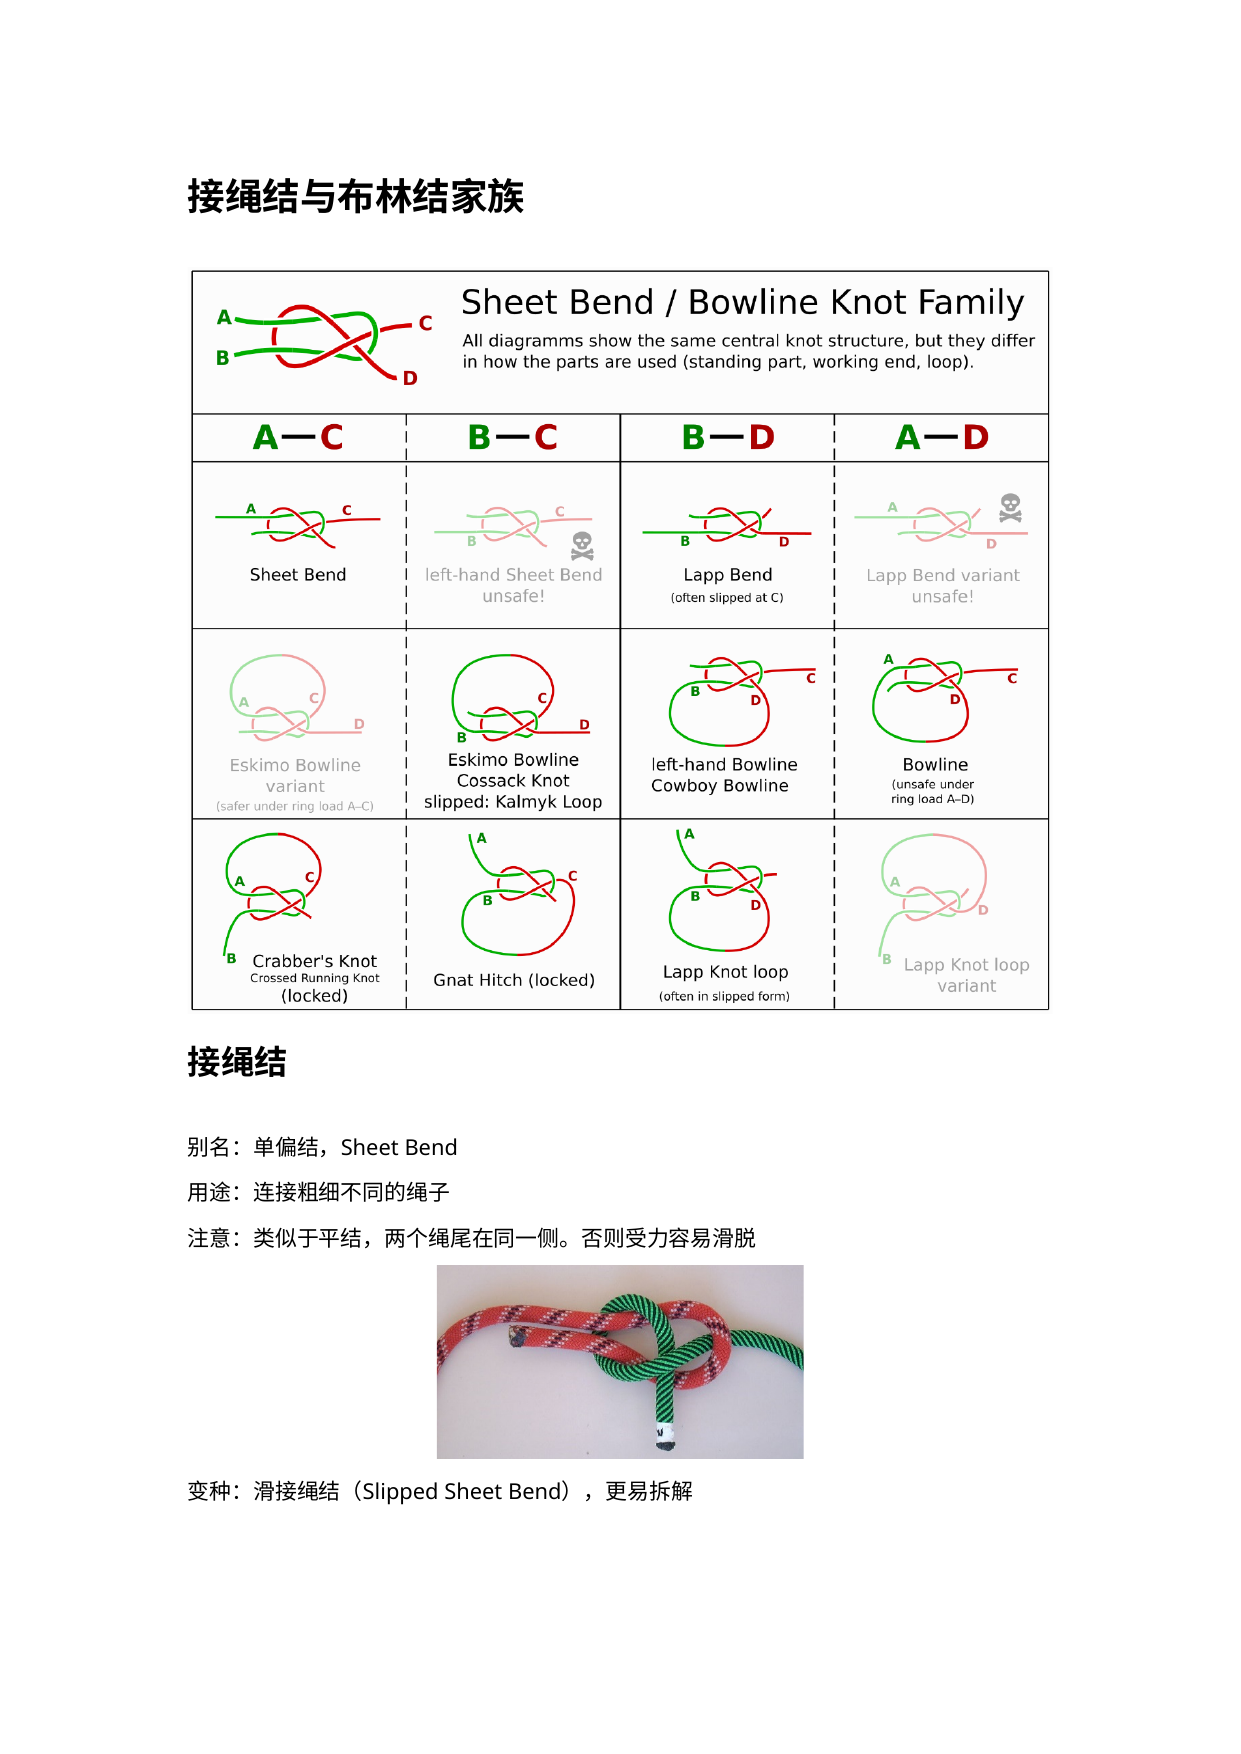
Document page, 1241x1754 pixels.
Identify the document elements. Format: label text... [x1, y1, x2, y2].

subtitle 接绳结 [187, 1027, 1053, 1092]
text 注意：类似于平结，两个绳尾在同一侧。否则受力容易滑脱 [187, 1220, 1053, 1253]
text 变种：滑接绳结（Slipped Sheet Bend），更易拆解 [187, 1473, 1053, 1506]
text 别名：单偏结，Sheet Bend [187, 1129, 1053, 1162]
text 用途：连接粗细不同的绳子 [187, 1175, 1053, 1207]
picture [187, 267, 1053, 1014]
picture [436, 1265, 804, 1459]
subtitle 接绳结与布林结家族 [187, 162, 1053, 227]
